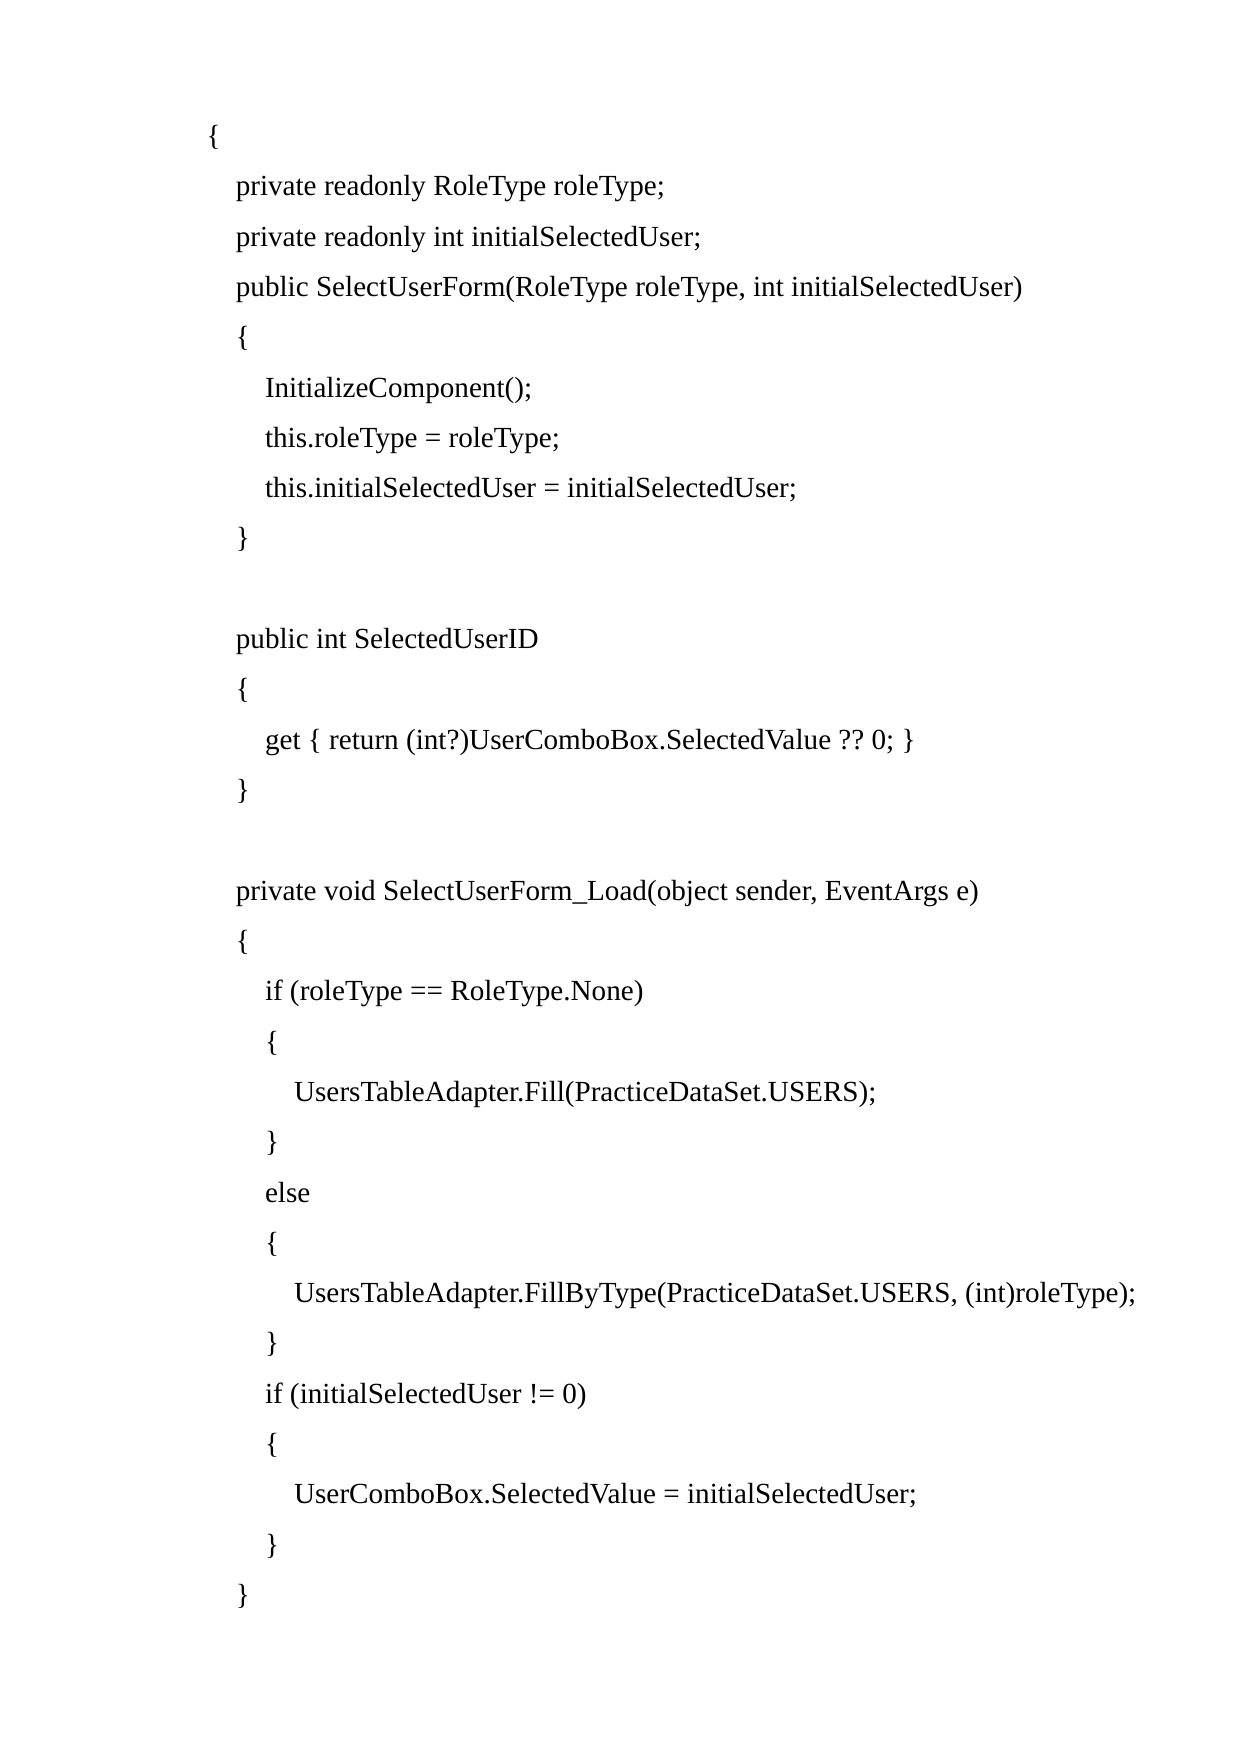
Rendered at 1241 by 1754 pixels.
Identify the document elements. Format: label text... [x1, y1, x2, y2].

text private readonly RoleType roleType; [177, 168, 1152, 202]
text } [177, 772, 1152, 806]
text this.roleType = roleType; [177, 420, 1152, 453]
text if (initialSelectedUser != 0) [177, 1376, 1152, 1409]
text } [177, 1124, 1152, 1158]
text { [177, 1024, 1152, 1057]
text } [177, 1577, 1152, 1611]
text InitializeComponent(); [177, 370, 1152, 403]
text } [177, 1527, 1152, 1560]
text UsersTableAdapter.Fill(PracticeDataSet.USERS); [177, 1074, 1152, 1108]
text public int SelectedUserID [177, 621, 1152, 655]
text private readonly int initialSelectedUser; [177, 219, 1152, 252]
text private void SelectUserForm_Load(object sender, EventArgs e) [177, 873, 1152, 906]
text } [177, 521, 1152, 554]
text { [177, 319, 1152, 353]
text { [177, 1225, 1152, 1258]
text this.initialSelectedUser = initialSelectedUser; [177, 470, 1152, 504]
text if (roleType == RoleType.None) [177, 973, 1152, 1007]
text { [177, 672, 1152, 705]
text { [177, 923, 1152, 957]
text UserComboBox.SelectedValue = initialSelectedUser; [177, 1477, 1152, 1510]
text public SelectUserForm(RoleType roleType, int initialSelectedUser) [177, 269, 1152, 303]
text get { return (int?)UserComboBox.SelectedValue ?? 0; } [177, 722, 1152, 755]
text } [177, 1326, 1152, 1359]
text { [177, 118, 1152, 152]
text { [177, 1426, 1152, 1460]
text UsersTableAdapter.FillByType(PracticeDataSet.USERS, (int)roleType); [177, 1275, 1152, 1309]
text else [177, 1175, 1152, 1208]
